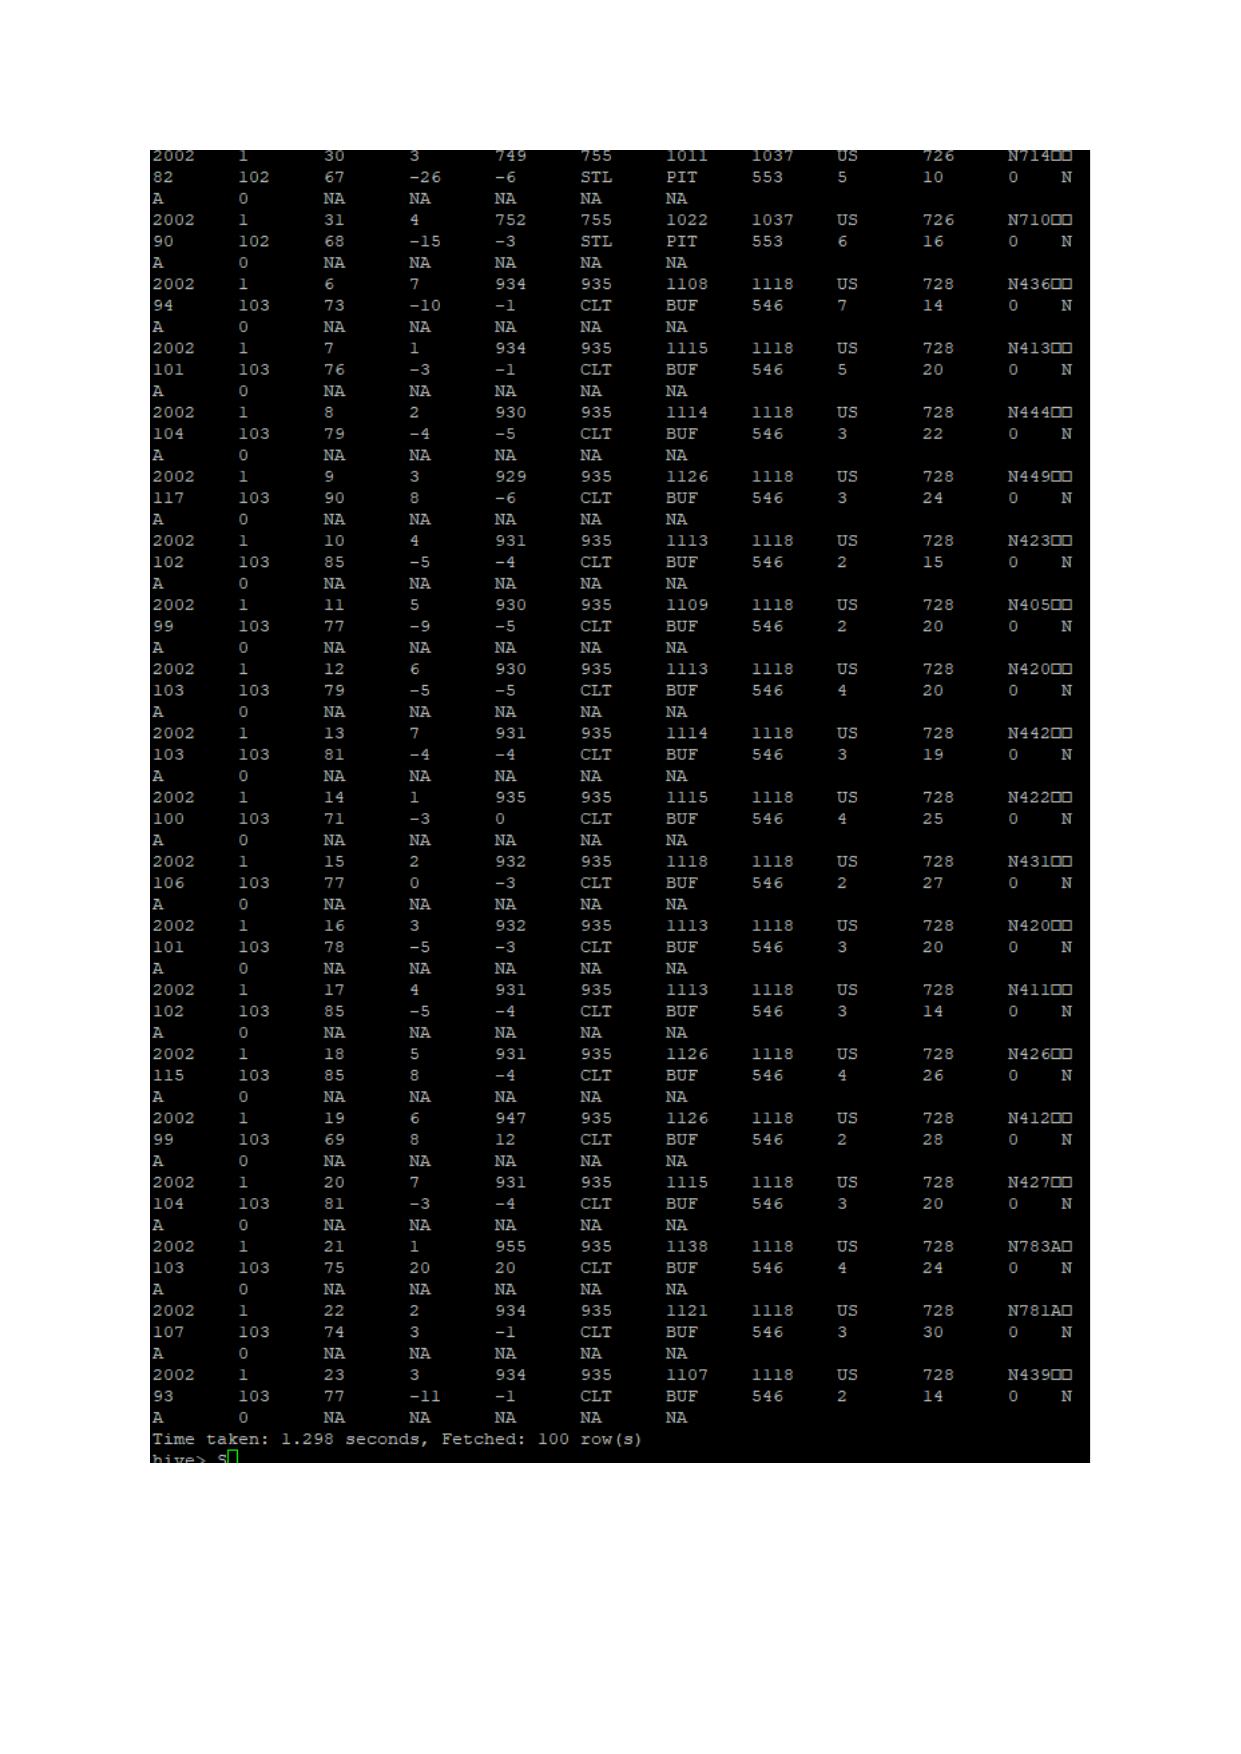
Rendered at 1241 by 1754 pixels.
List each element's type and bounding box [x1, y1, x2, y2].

picture [150, 150, 1091, 1463]
